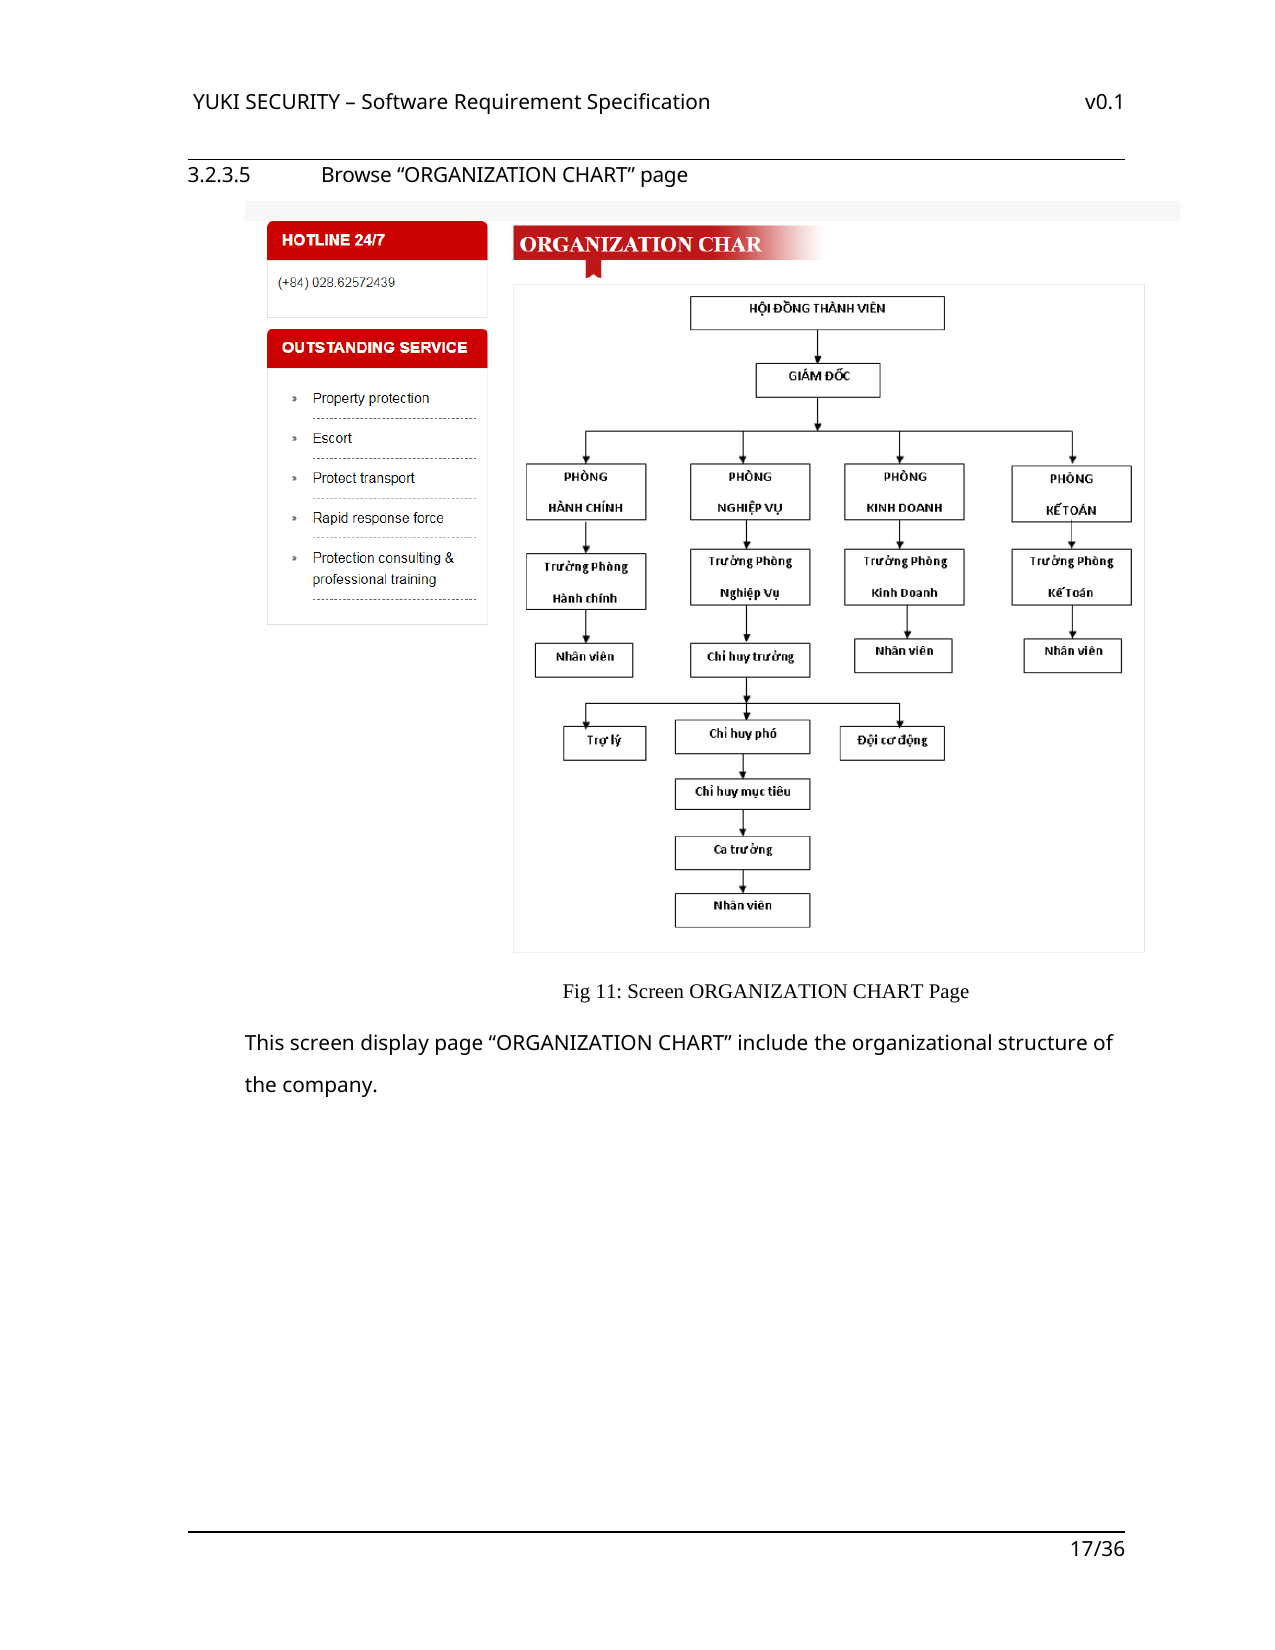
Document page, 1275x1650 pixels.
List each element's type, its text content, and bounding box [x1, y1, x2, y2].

picture [244, 201, 1181, 953]
text Fig 11: Screen ORGANIZATION CHART Page [544, 979, 1125, 1003]
text This screen display page “ORGANIZATION CHART” include the organizational structure of the company. [244, 1028, 1125, 1099]
subtitle Browse “ORGANIZATION CHART” page [187, 160, 1125, 188]
